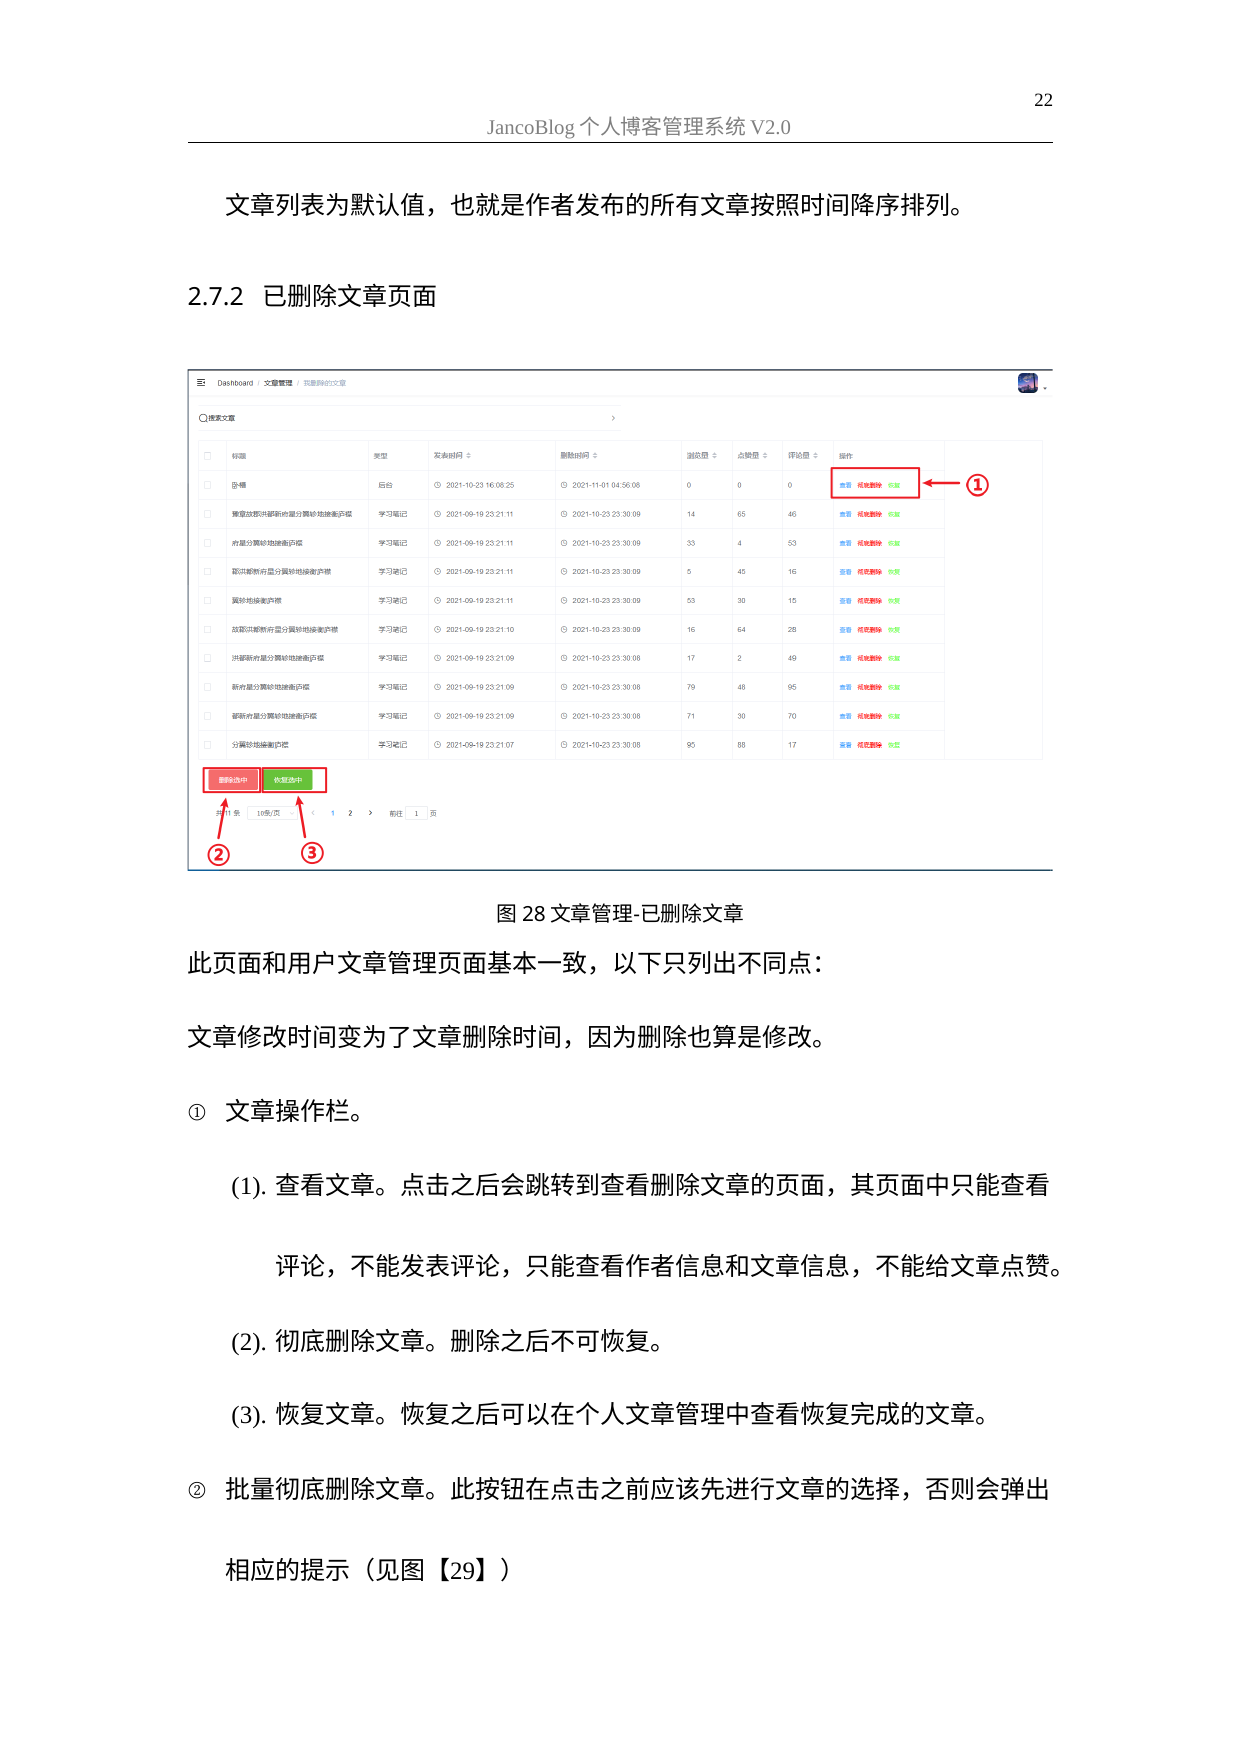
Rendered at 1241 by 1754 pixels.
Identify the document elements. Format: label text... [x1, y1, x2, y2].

picture [187, 369, 1053, 871]
text 文章修改时间变为了文章删除时间，因为删除也算是修改。 [187, 1003, 1053, 1068]
list 恢复文章。恢复之后可以在个人文章管理中查看恢复完成的文章。 [231, 1381, 1053, 1446]
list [187, 171, 1053, 236]
text 此页面和用户文章管理页面基本一致，以下只列出不同点： [187, 929, 1053, 994]
list 查看文章。点击之后会跳转到查看删除文章的页面，其页面中只能查看评论，不能发表评论，只能查看作者信息和文章信息，不能给文章点赞。 [231, 1151, 1053, 1297]
list 批量彻底删除文章。此按钮在点击之前应该先进行文章的选择，否则会弹出相应的提示（见图【29】） [187, 1455, 1053, 1601]
list 彻底删除文章。删除之后不可恢复。 [231, 1307, 1053, 1372]
subtitle 已删除文章页面 [187, 262, 1053, 327]
text 图 28文章管理-已删除文章 [187, 897, 1053, 929]
list 文章操作栏。 [187, 1077, 1053, 1142]
